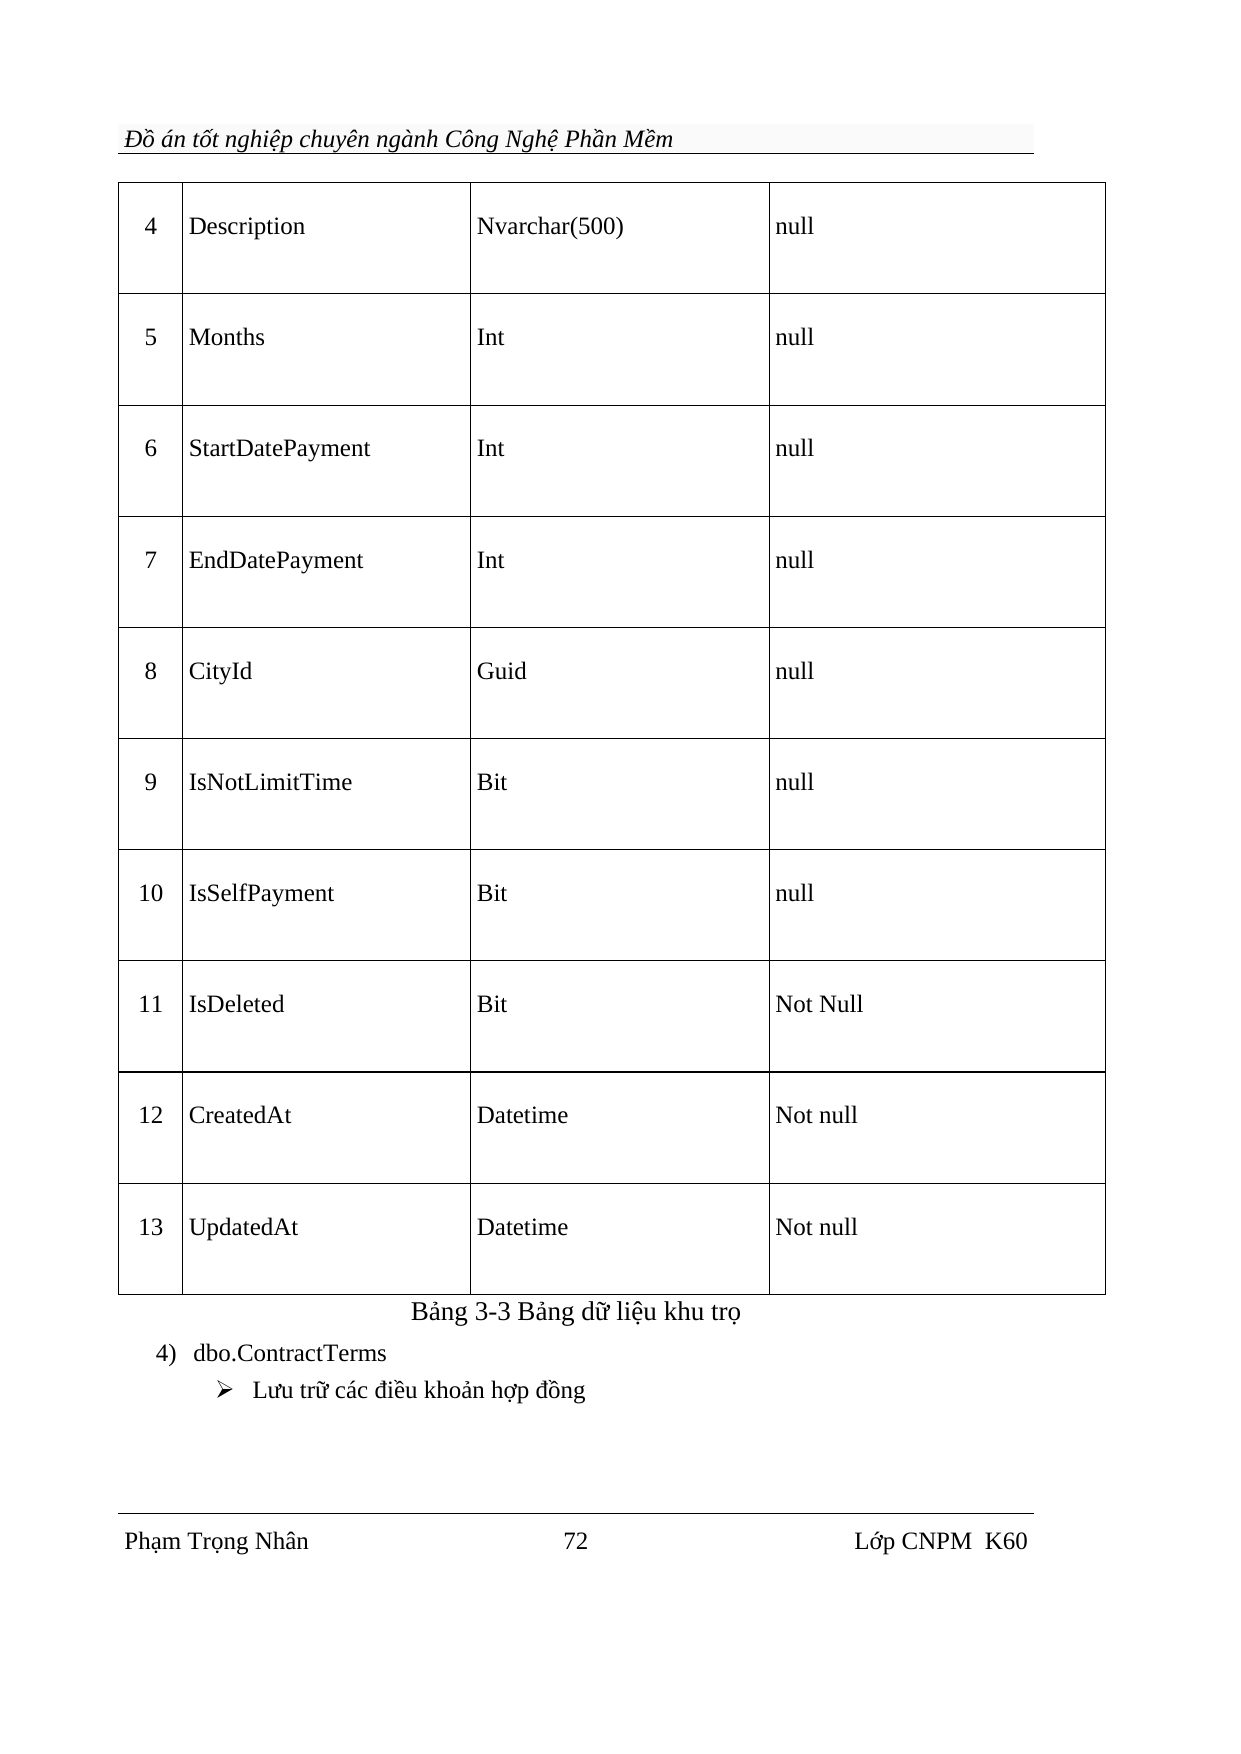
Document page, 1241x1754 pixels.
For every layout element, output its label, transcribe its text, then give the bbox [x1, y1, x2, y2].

table_cell 9 [119, 739, 182, 849]
table_cell null [770, 406, 1105, 516]
table_cell 7 [119, 517, 182, 627]
table_cell Datetime [471, 1184, 769, 1294]
table_cell UpdatedAt [183, 1184, 470, 1294]
table_cell Not null [770, 1073, 1105, 1182]
table_cell Description [183, 183, 470, 293]
table_cell null [770, 739, 1105, 849]
table_cell EndDatePayment [183, 517, 470, 627]
table_cell Bit [471, 961, 769, 1071]
table_cell null [770, 628, 1105, 738]
table_cell 6 [119, 406, 182, 516]
table_cell null [770, 183, 1105, 293]
table_cell IsDeleted [183, 961, 470, 1071]
table_cell CreatedAt [183, 1073, 470, 1182]
list Lưu trữ các điều khoản hợp đồng [215, 1376, 1033, 1404]
table_cell 11 [119, 961, 182, 1071]
table_cell 8 [119, 628, 182, 738]
table_cell Datetime [471, 1073, 769, 1182]
table_cell Int [471, 294, 769, 404]
table_cell StartDatePayment [183, 406, 470, 516]
table_cell IsNotLimitTime [183, 739, 470, 849]
table_cell Nvarchar(500) [471, 183, 769, 293]
table_cell Months [183, 294, 470, 404]
table_cell Int [471, 517, 769, 627]
table_cell Bit [471, 739, 769, 849]
table_cell CityId [183, 628, 470, 738]
table_cell Not null [770, 1184, 1105, 1294]
text Bảng 3-3 Bảng dữ liệu khu trọ [118, 1295, 1033, 1326]
table_cell IsSelfPayment [183, 850, 470, 960]
table_cell 5 [119, 294, 182, 404]
table_cell null [770, 294, 1105, 404]
table_cell Int [471, 406, 769, 516]
table_cell 12 [119, 1073, 182, 1182]
table_cell 10 [119, 850, 182, 960]
table_cell Not Null [770, 961, 1105, 1071]
table_cell Guid [471, 628, 769, 738]
table_cell 4 [119, 183, 182, 293]
list dbo.ContractTerms [156, 1338, 1033, 1367]
table_cell 13 [119, 1184, 182, 1294]
table_cell Bit [471, 850, 769, 960]
table_cell null [770, 850, 1105, 960]
table_cell null [770, 517, 1105, 627]
